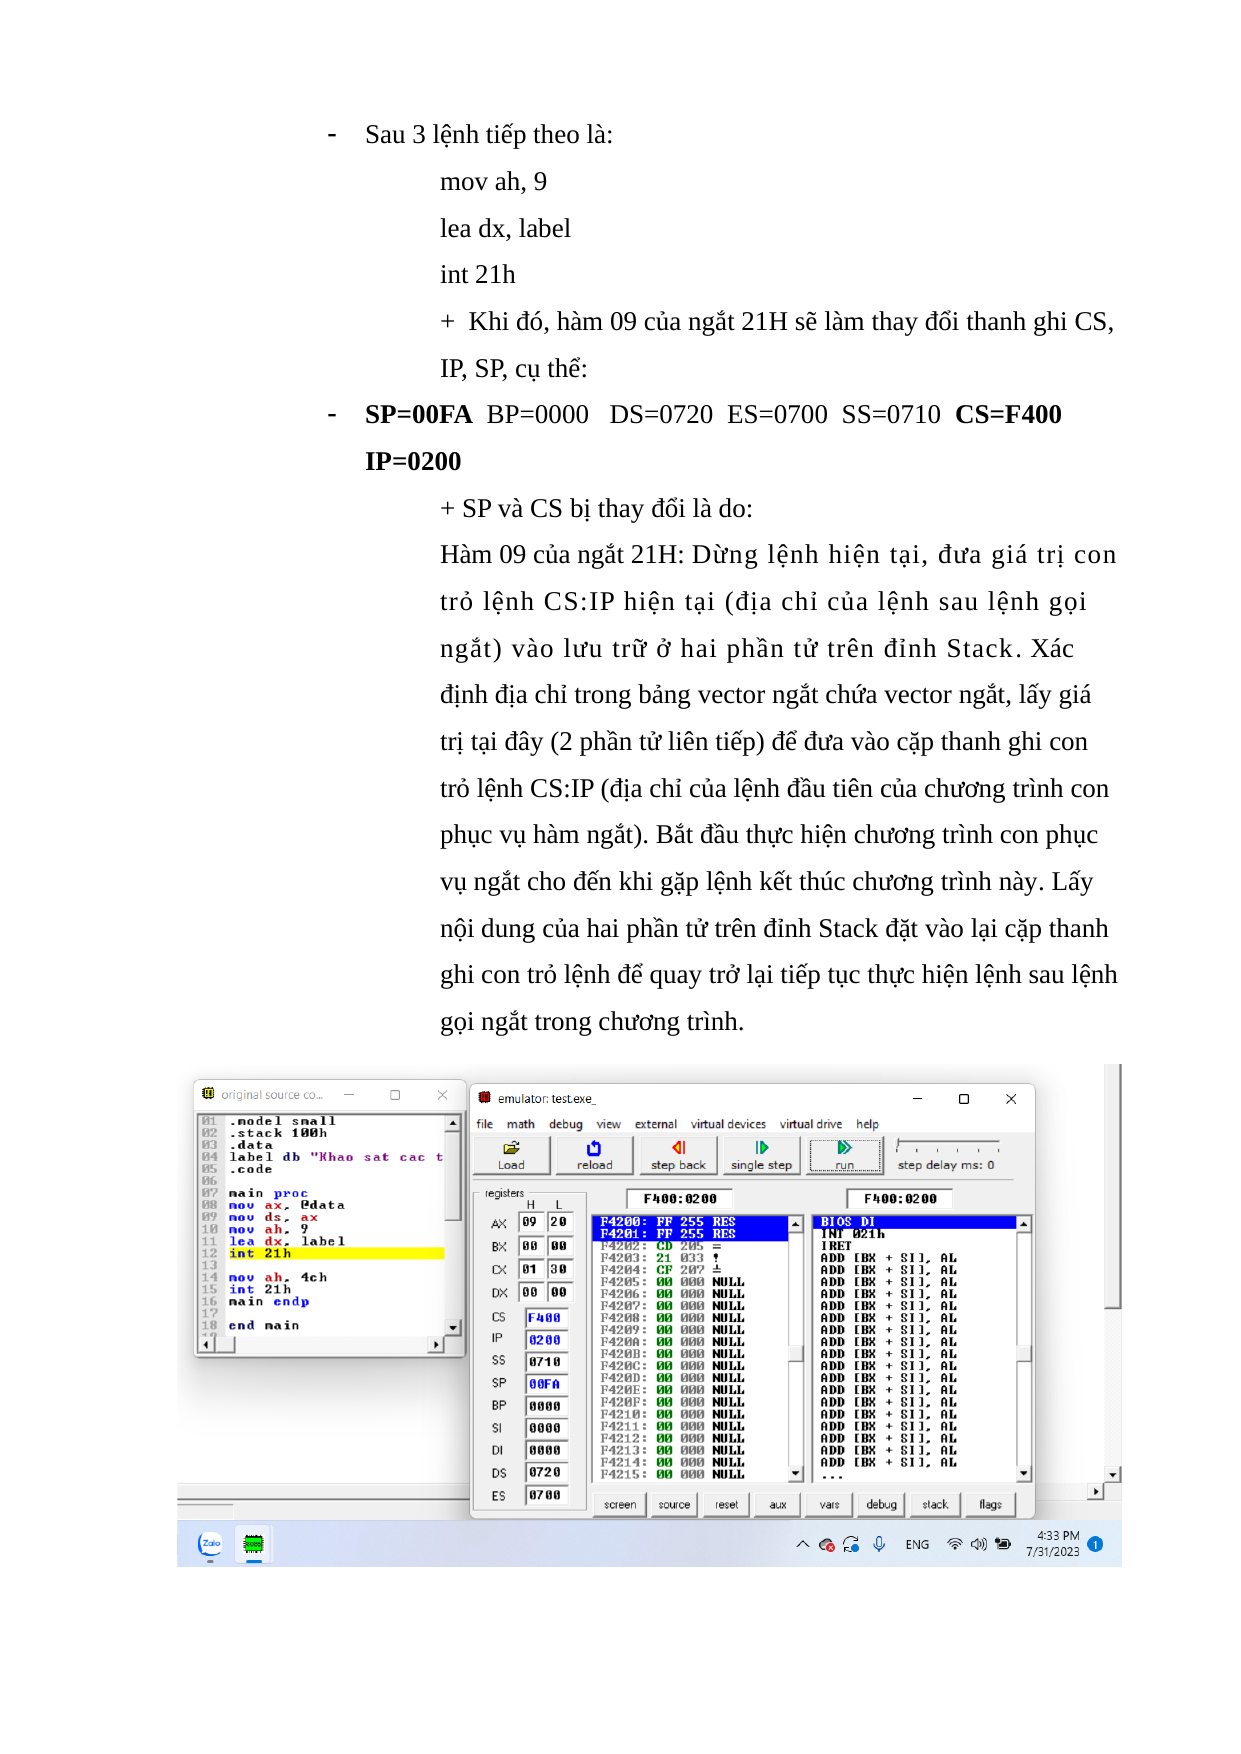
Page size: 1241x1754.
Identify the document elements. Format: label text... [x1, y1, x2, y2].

list mov ah, 9 [440, 165, 1122, 196]
list SP=00FA BP=0000 DS=0720 ES=0700 SS=0710 CS=F400 IP=0200 [327, 398, 1122, 476]
list + Khi đó, hàm 09 của ngắt 21H sẽ làm thay đổi thanh ghi CS, IP, SP, cụ thể: [440, 305, 1122, 383]
list lea dx, label [440, 212, 1122, 243]
list + SP và CS bị thay đổi là do: [440, 492, 1122, 523]
list Hàm 09 của ngắt 21H: Dừng lệnh hiện tại, đưa giá trị con trỏ lệnh CS:IP hiện tại (địa chỉ của lệnh sau lệnh gọi ngắt) vào lưu trữ ở hai phần tử trên đỉnh Stack. Xác định địa chỉ trong bảng vector ngắt chứa vector ngắt, lấy giá trị tại đây (2 phần tử liên tiếp) để đưa vào cặp thanh ghi con trỏ lệnh CS:IP (địa chỉ của lệnh đầu tiên của chương trình con phục vụ hàm ngắt). Bắt đầu thực hiện chương trình con phục vụ ngắt cho đến khi gặp lệnh kết thúc chương trình này. Lấy nội dung của hai phần tử trên đỉnh Stack đặt vào lại cặp thanh ghi con trỏ lệnh để quay trở lại tiếp tục thực hiện lệnh sau lệnh gọi ngắt trong chương trình. [440, 538, 1122, 1036]
picture [177, 1064, 1123, 1567]
list int 21h [440, 258, 1122, 289]
list Sau 3 lệnh tiếp theo là: [327, 118, 1122, 149]
